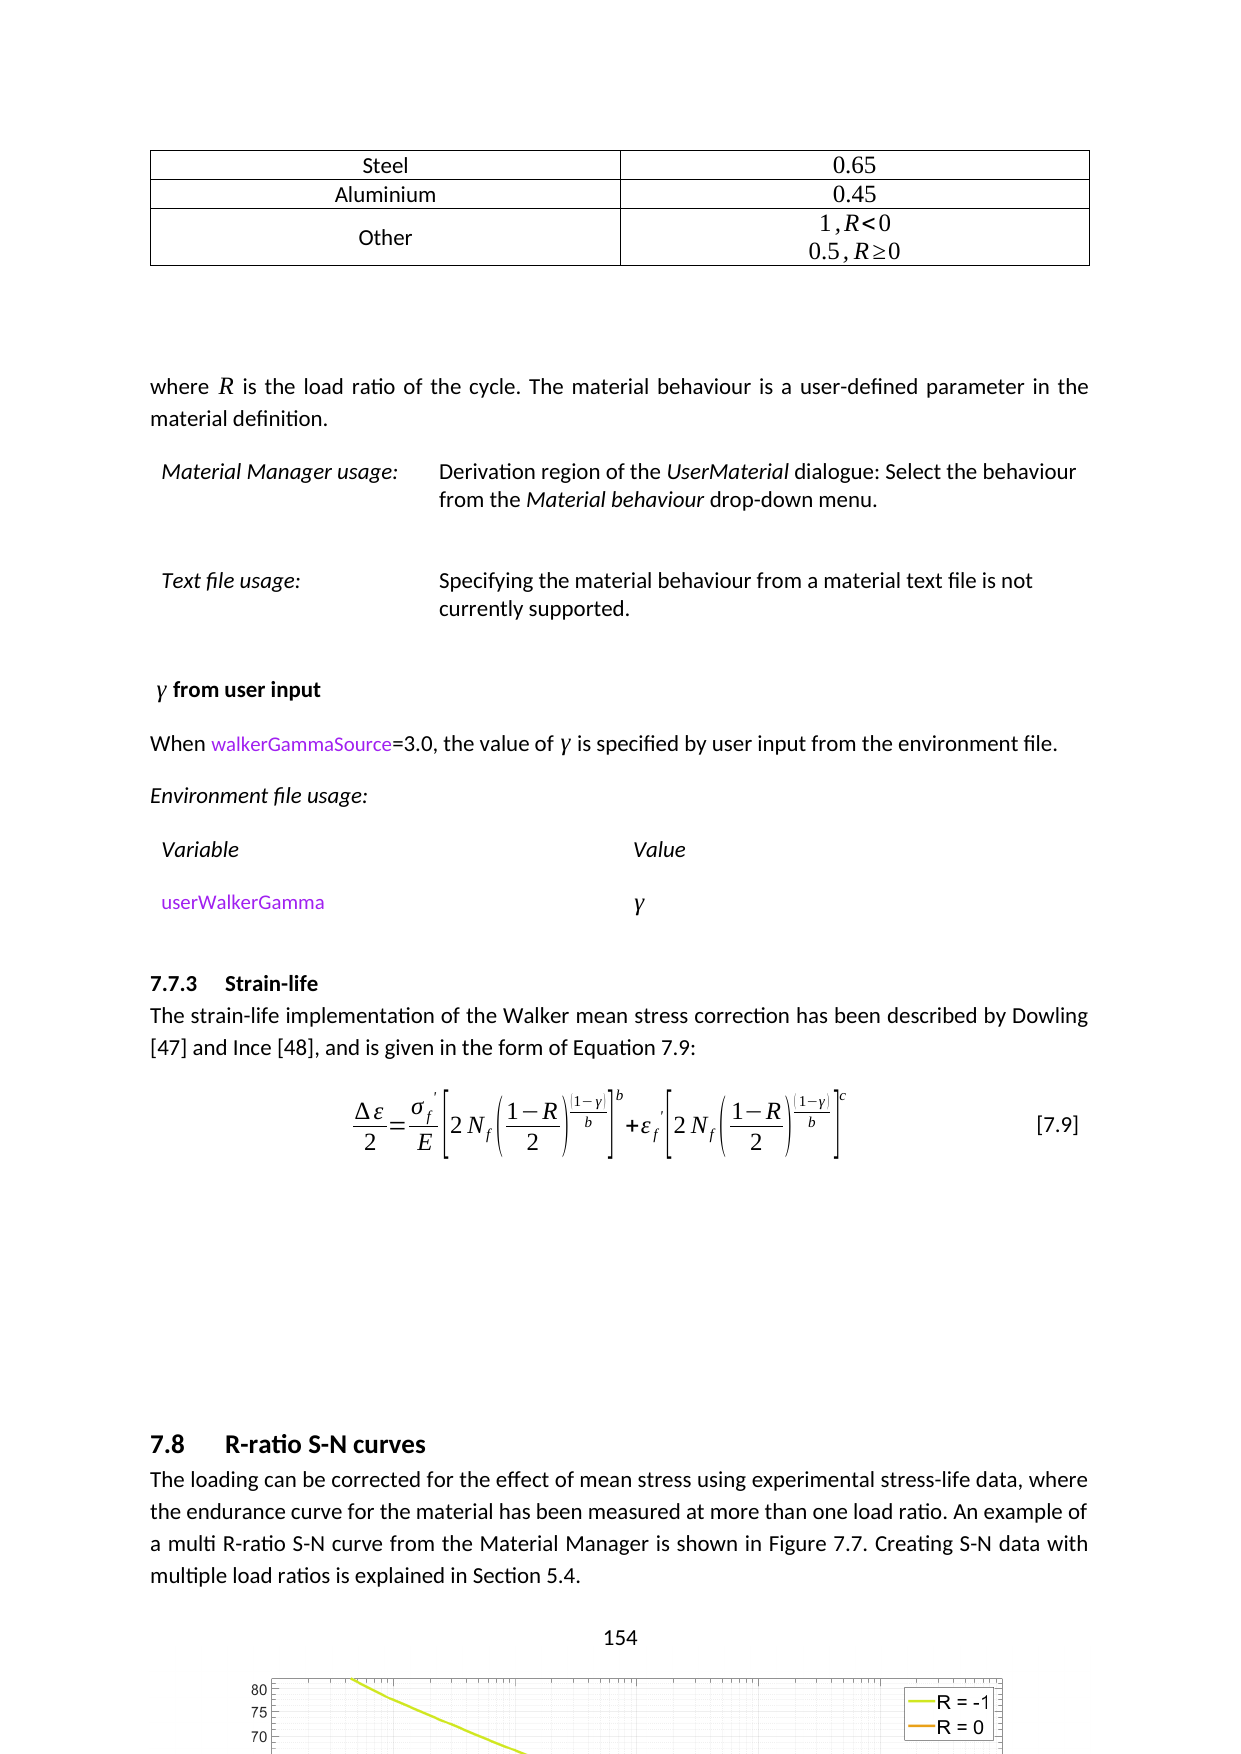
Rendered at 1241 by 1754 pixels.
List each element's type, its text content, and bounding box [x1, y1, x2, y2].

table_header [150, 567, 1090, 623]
text from user input [150, 676, 1090, 704]
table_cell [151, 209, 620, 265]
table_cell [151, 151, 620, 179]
text The loading can be corrected for the effect of mean stress using experimental stress-life data, where the endurance curve for the material has been measured at more than one load ratio. An example of a multi R-ratio S-N curve from the Material Manager is shown in Figure 7.7. Creating S-N data with multiple load ratios is explained in Section 5.4. [150, 1465, 1090, 1589]
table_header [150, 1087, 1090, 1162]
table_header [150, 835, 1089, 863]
subtitle 7.8 R-ratio S-N curves [150, 1427, 1090, 1460]
text where is the load ratio of the cycle. The material behaviour is a user-defined parameter in the material definition. [150, 372, 1090, 432]
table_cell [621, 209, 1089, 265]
picture [149, 1646, 1091, 1754]
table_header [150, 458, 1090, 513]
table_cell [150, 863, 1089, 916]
text Environment file usage: [150, 782, 1090, 810]
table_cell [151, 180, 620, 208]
text The strain-life implementation of the Walker mean stress correction has been described by Dowling and Ince, and is given in the form of Equation 7.9: [150, 1001, 1090, 1062]
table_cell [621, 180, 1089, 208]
subtitle 7.7.3 Strain-life [150, 969, 1090, 997]
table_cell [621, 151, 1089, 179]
text When walkerGammaSource=3.0, the value of is specified by user input from the environment file. [150, 729, 1090, 757]
